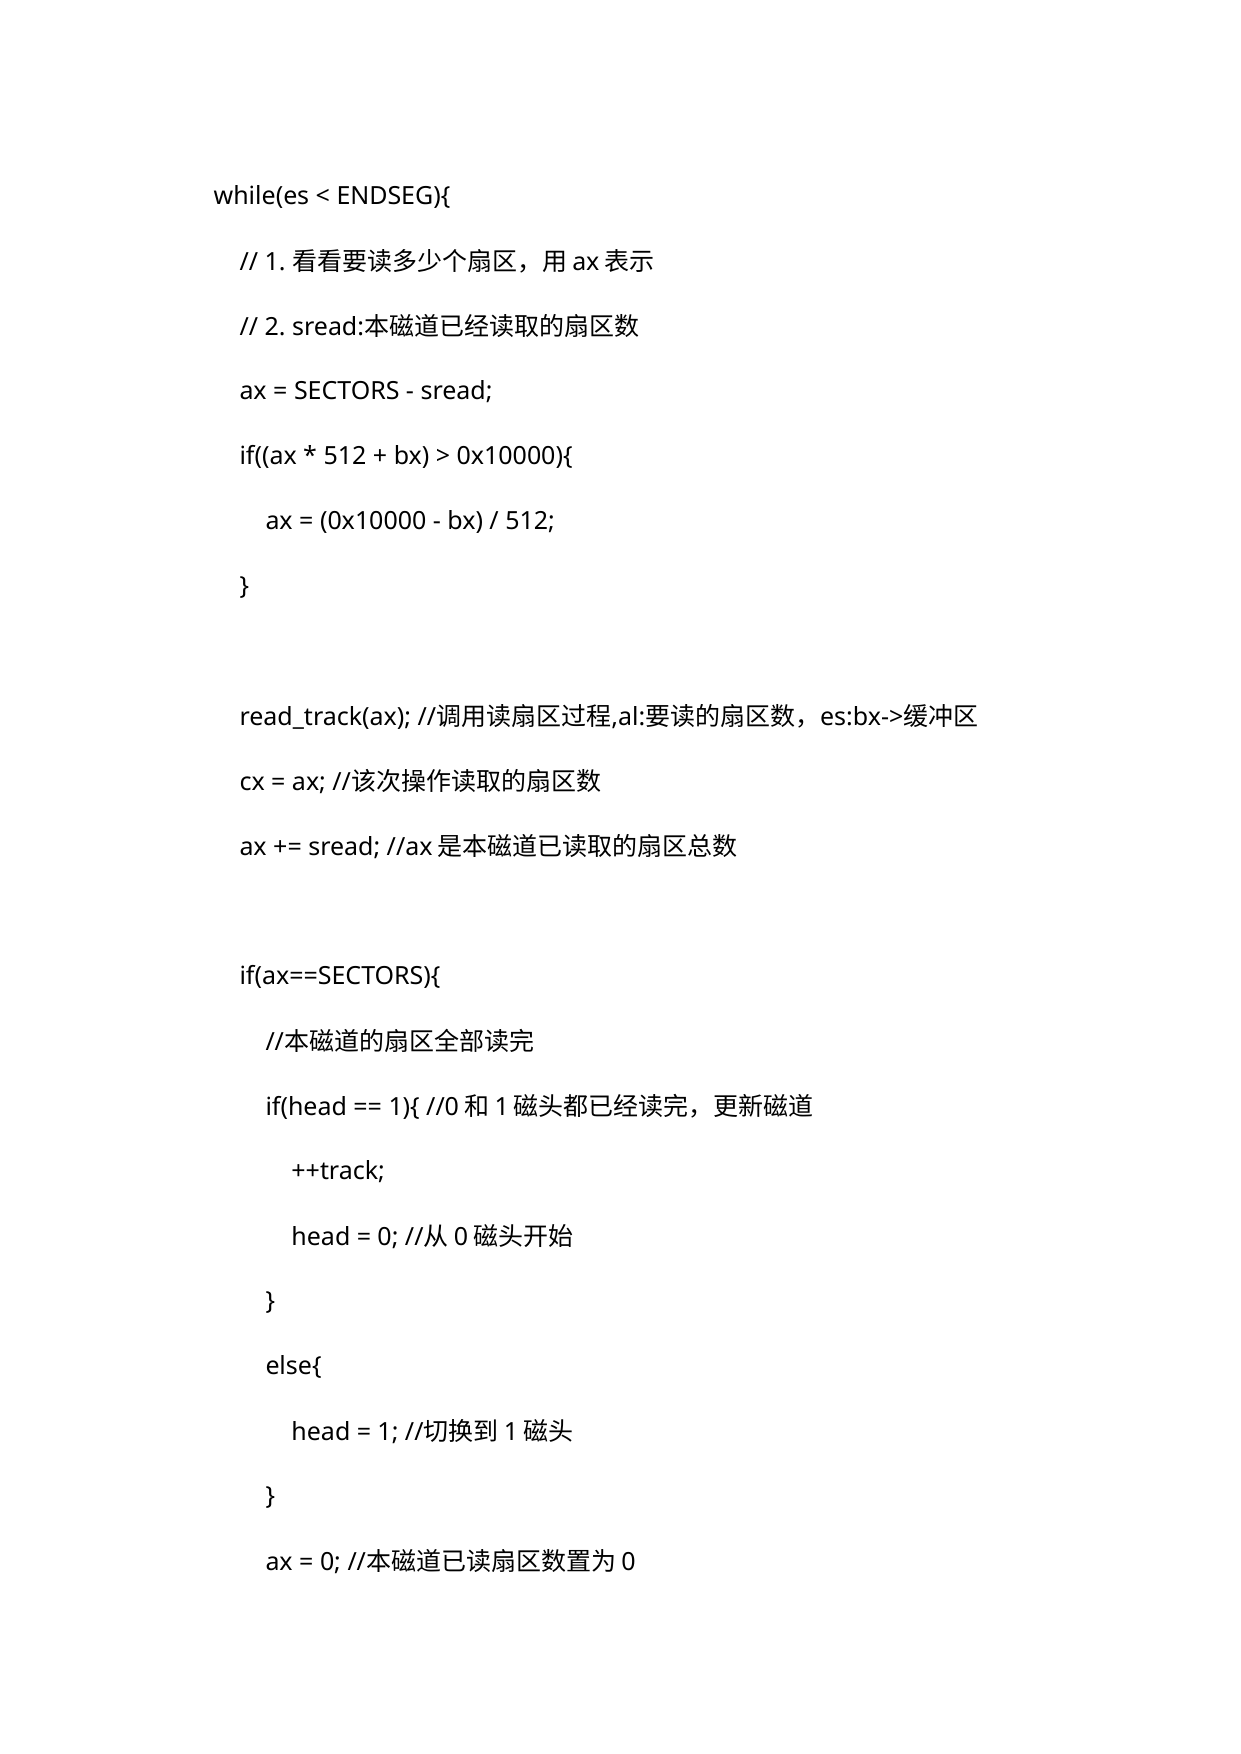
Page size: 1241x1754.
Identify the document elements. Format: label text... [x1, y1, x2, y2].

text head = 0; //从0磁头开始 [187, 1202, 1053, 1267]
text ax = 0; //本磁道已读扇区数置为0 [187, 1527, 1053, 1592]
text if(ax==SECTORS){ [187, 942, 1053, 1007]
text while(es < ENDSEG){ [187, 162, 1053, 227]
text // 1. 看看要读多少个扇区，用ax表示 [187, 227, 1053, 292]
text ++track; [187, 1137, 1053, 1202]
text ax += sread; //ax是本磁道已读取的扇区总数 [187, 812, 1053, 877]
text else{ [187, 1332, 1053, 1397]
text read_track(ax); //调用读扇区过程,al:要读的扇区数，es:bx->缓冲区 [187, 682, 1053, 747]
text ax = SECTORS - sread; [187, 357, 1053, 422]
text ax = (0x10000 - bx) / 512; [187, 487, 1053, 552]
text } [187, 1462, 1053, 1527]
text if(head == 1){ //0和1磁头都已经读完，更新磁道 [187, 1072, 1053, 1137]
text } [187, 1267, 1053, 1332]
text } [187, 552, 1053, 617]
text cx = ax; //该次操作读取的扇区数 [187, 747, 1053, 812]
text if((ax * 512 + bx) > 0x10000){ [187, 422, 1053, 487]
text // 2. sread:本磁道已经读取的扇区数 [187, 292, 1053, 357]
text head = 1; //切换到1磁头 [187, 1397, 1053, 1462]
text //本磁道的扇区全部读完 [187, 1007, 1053, 1072]
